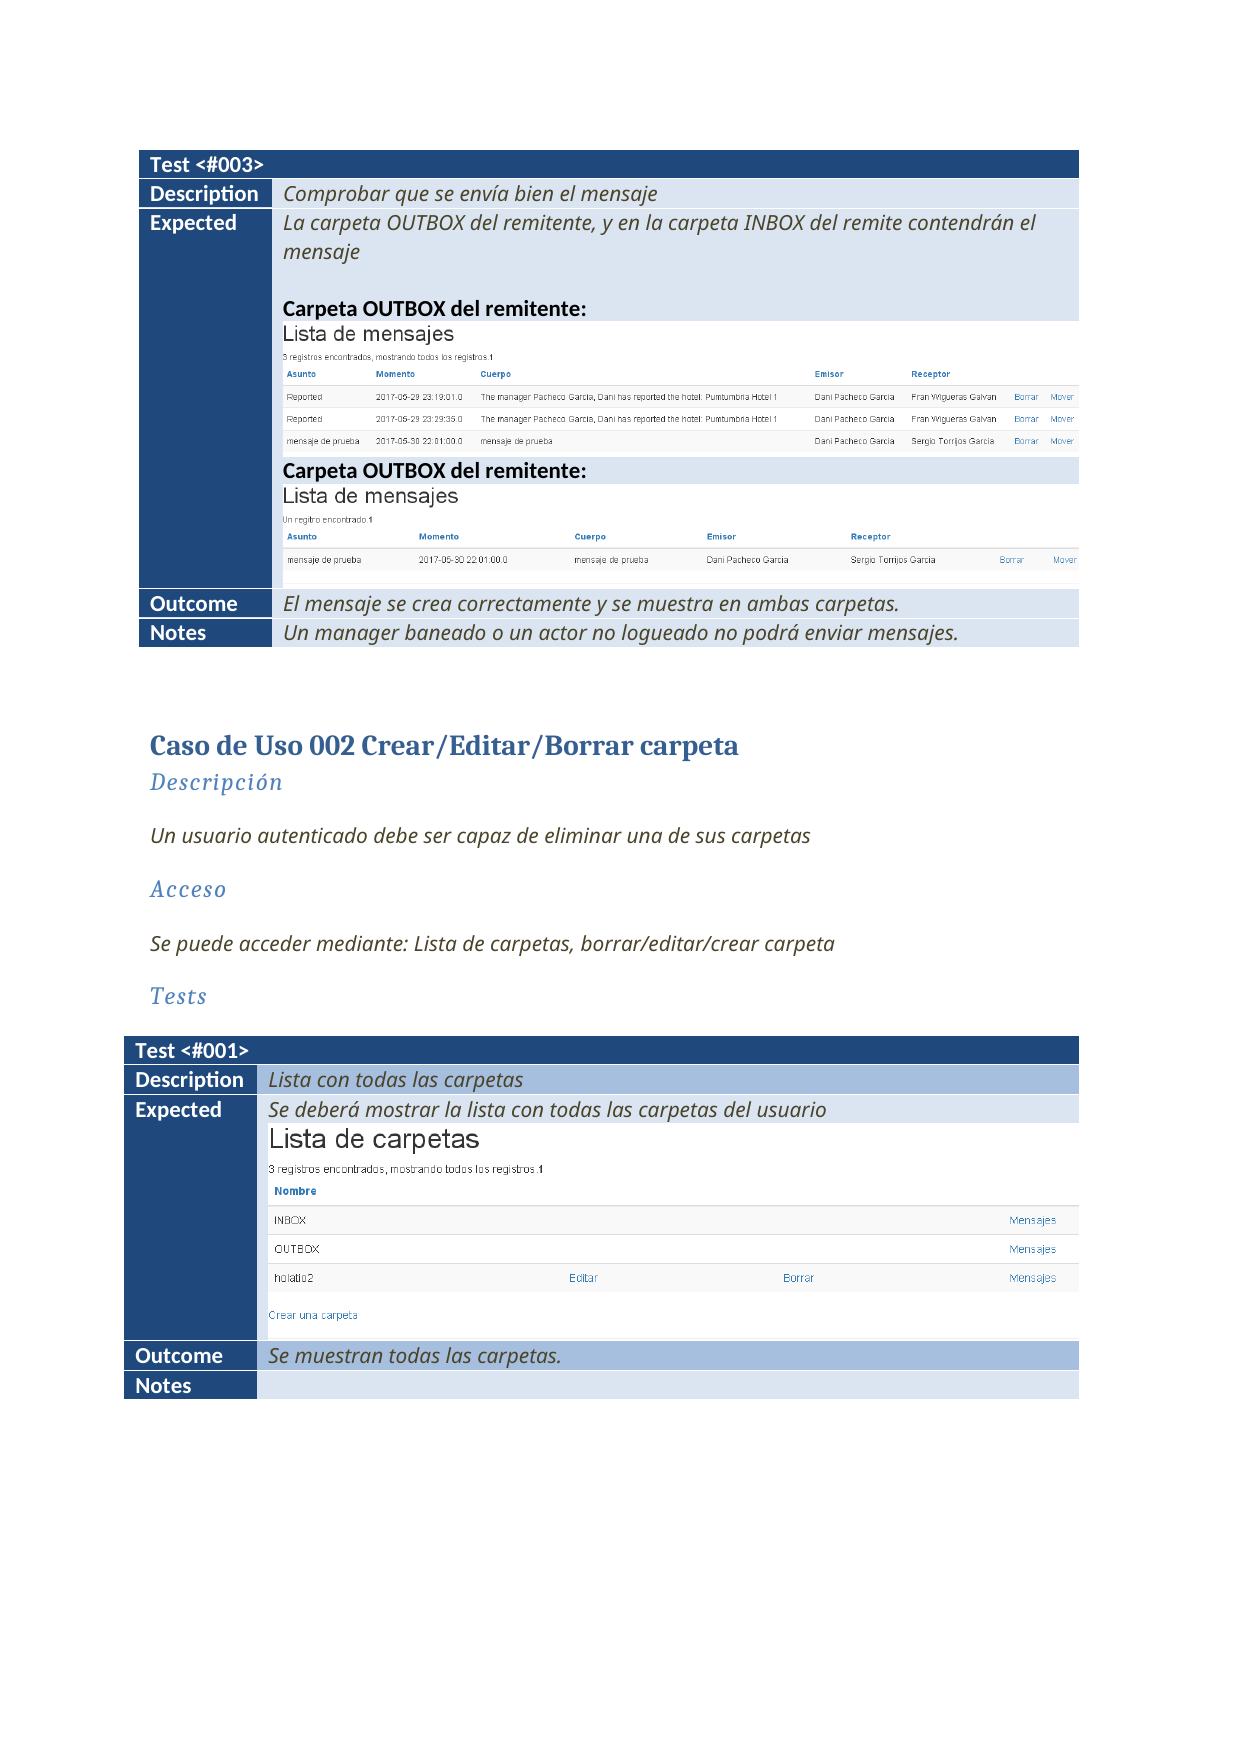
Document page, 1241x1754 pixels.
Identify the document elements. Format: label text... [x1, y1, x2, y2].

subtitle Descripción [150, 768, 1090, 796]
table_cell Notes [139, 619, 272, 647]
table_cell Notes [124, 1371, 257, 1399]
subtitle Tests [150, 982, 1090, 1011]
picture [282, 484, 1079, 588]
text Se puede acceder mediante: Lista de carpetas, borrar/editar/crear carpeta [150, 929, 1090, 957]
picture [268, 1123, 1079, 1341]
table_cell Description [139, 179, 272, 207]
subtitle Caso de Uso 002 Crear/Editar/Borrar carpeta [150, 729, 1090, 763]
table_cell Expected [124, 1095, 257, 1340]
table_cell Outcome [124, 1341, 257, 1370]
table_cell Se deberá mostrar la lista con todas las carpetas del usuario [257, 1095, 1079, 1340]
table_cell Un manager baneado o un actor no logueado no podrá enviar mensajes. [272, 619, 1079, 647]
table_header Test <#001> [124, 1036, 1079, 1064]
table_cell Se muestran todas las carpetas. [257, 1341, 1079, 1370]
picture [282, 321, 1079, 457]
table_cell Comprobar que se envía bien el mensaje [272, 179, 1079, 207]
table_cell [257, 1371, 1079, 1399]
table_cell La carpeta OUTBOX del remitente, y en la carpeta INBOX del remite contendrán el mensaje Carpeta OUTBOX del remitente: Carpeta OUTBOX del remitente: [272, 209, 1079, 588]
table_cell Lista con todas las carpetas [257, 1065, 1079, 1094]
table_cell Description [124, 1065, 257, 1094]
text Un usuario autenticado debe ser capaz de eliminar una de sus carpetas [150, 822, 1090, 850]
table_header Test <#003> [139, 150, 1079, 178]
table_cell Expected [139, 209, 272, 588]
table_cell El mensaje se crea correctamente y se muestra en ambas carpetas. [272, 589, 1079, 617]
subtitle Acceso [150, 875, 1090, 904]
table_cell Outcome [139, 589, 272, 617]
